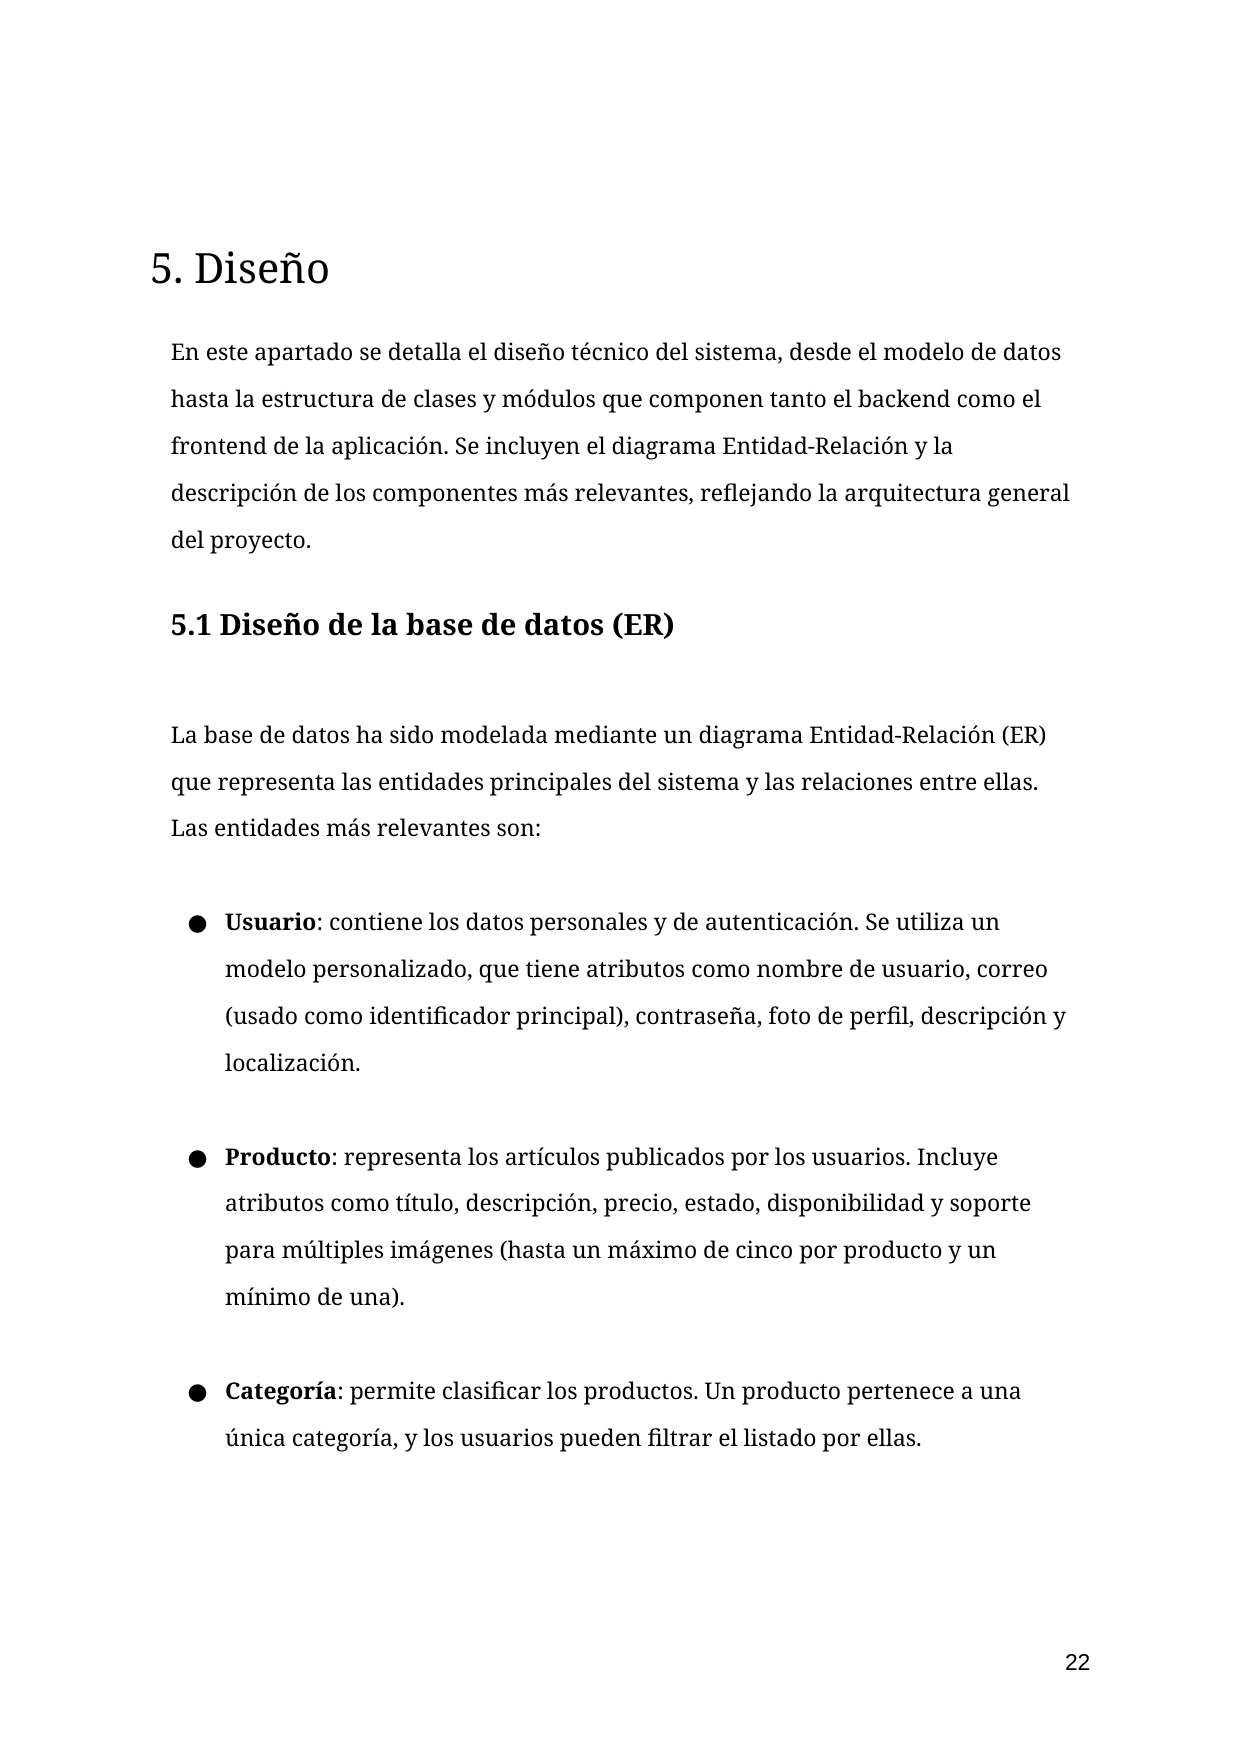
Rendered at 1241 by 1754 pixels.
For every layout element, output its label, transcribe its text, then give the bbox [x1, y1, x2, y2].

subtitle 5.1 Diseño de la base de datos (ER) [171, 604, 1072, 643]
text En este apartado se detalla el diseño técnico del sistema, desde el modelo de datos hasta la estructura de clases y módulos que componen tanto el backend como el frontend de la aplicación. Se incluyen el diagrama Entidad-Relación y la descripción de los componentes más relevantes, reflejando la arquitectura general del proyecto. [171, 336, 1072, 555]
text La base de datos ha sido modelada mediante un diagrama Entidad-Relación (ER) que representa las entidades principales del sistema y las relaciones entre ellas. Las entidades más relevantes son: [171, 718, 1072, 843]
list Categoría: permite clasificar los productos. Un producto pertenece a una única categoría, y los usuarios pueden filtrar el listado por ellas. [187, 1375, 1072, 1453]
subtitle 5. Diseño [150, 238, 1072, 295]
list Producto: representa los artículos publicados por los usuarios. Incluye atributos como título, descripción, precio, estado, disponibilidad y soporte para múltiples imágenes (hasta un máximo de cinco por producto y un mínimo de una). [187, 1140, 1072, 1312]
list Usuario: contiene los datos personales y de autenticación. Se utiliza un modelo personalizado, que tiene atributos como nombre de usuario, correo (usado como identificador principal), contraseña, foto de perfil, descripción y localización. [187, 906, 1072, 1078]
